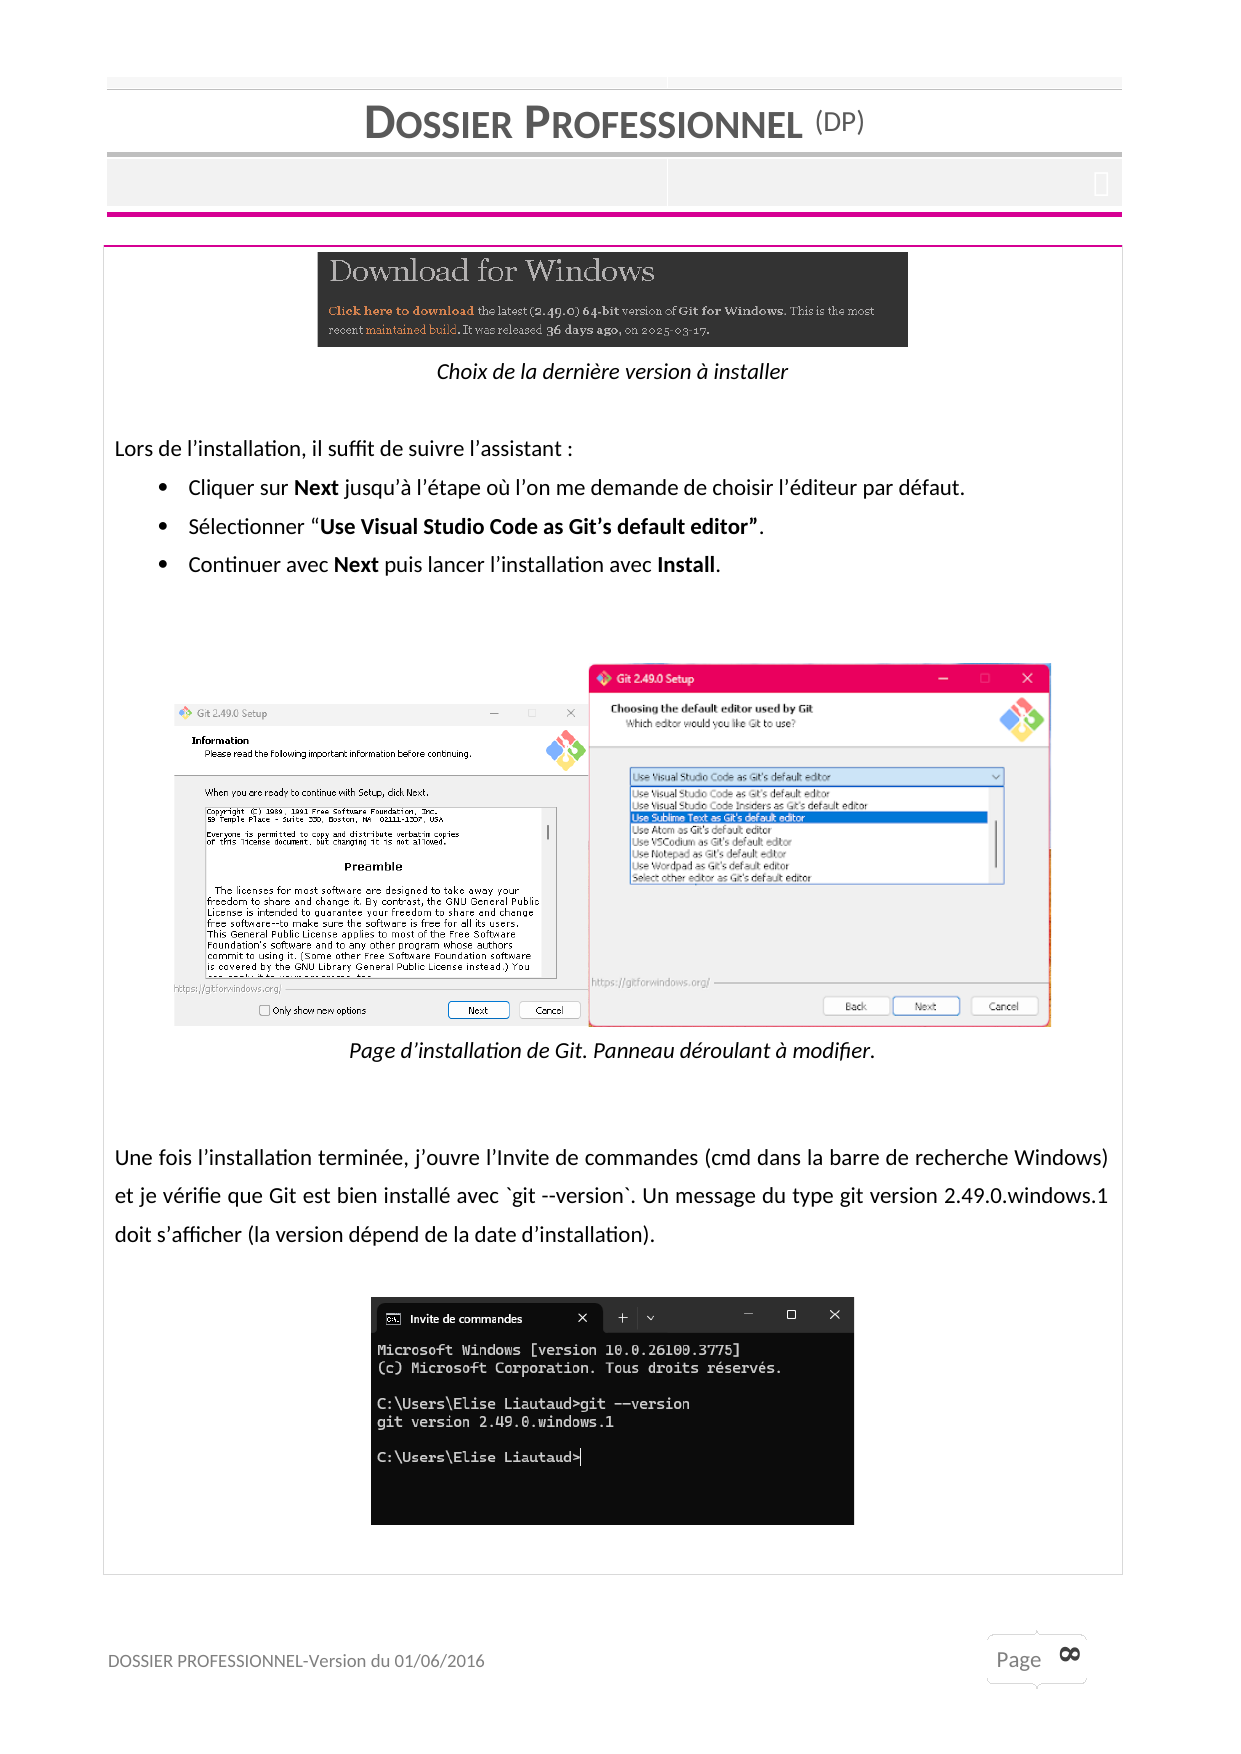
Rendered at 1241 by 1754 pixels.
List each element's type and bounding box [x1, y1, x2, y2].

table_cell [104, 247, 1122, 1573]
picture [317, 252, 908, 347]
picture [371, 1297, 855, 1525]
picture [174, 663, 1052, 1027]
